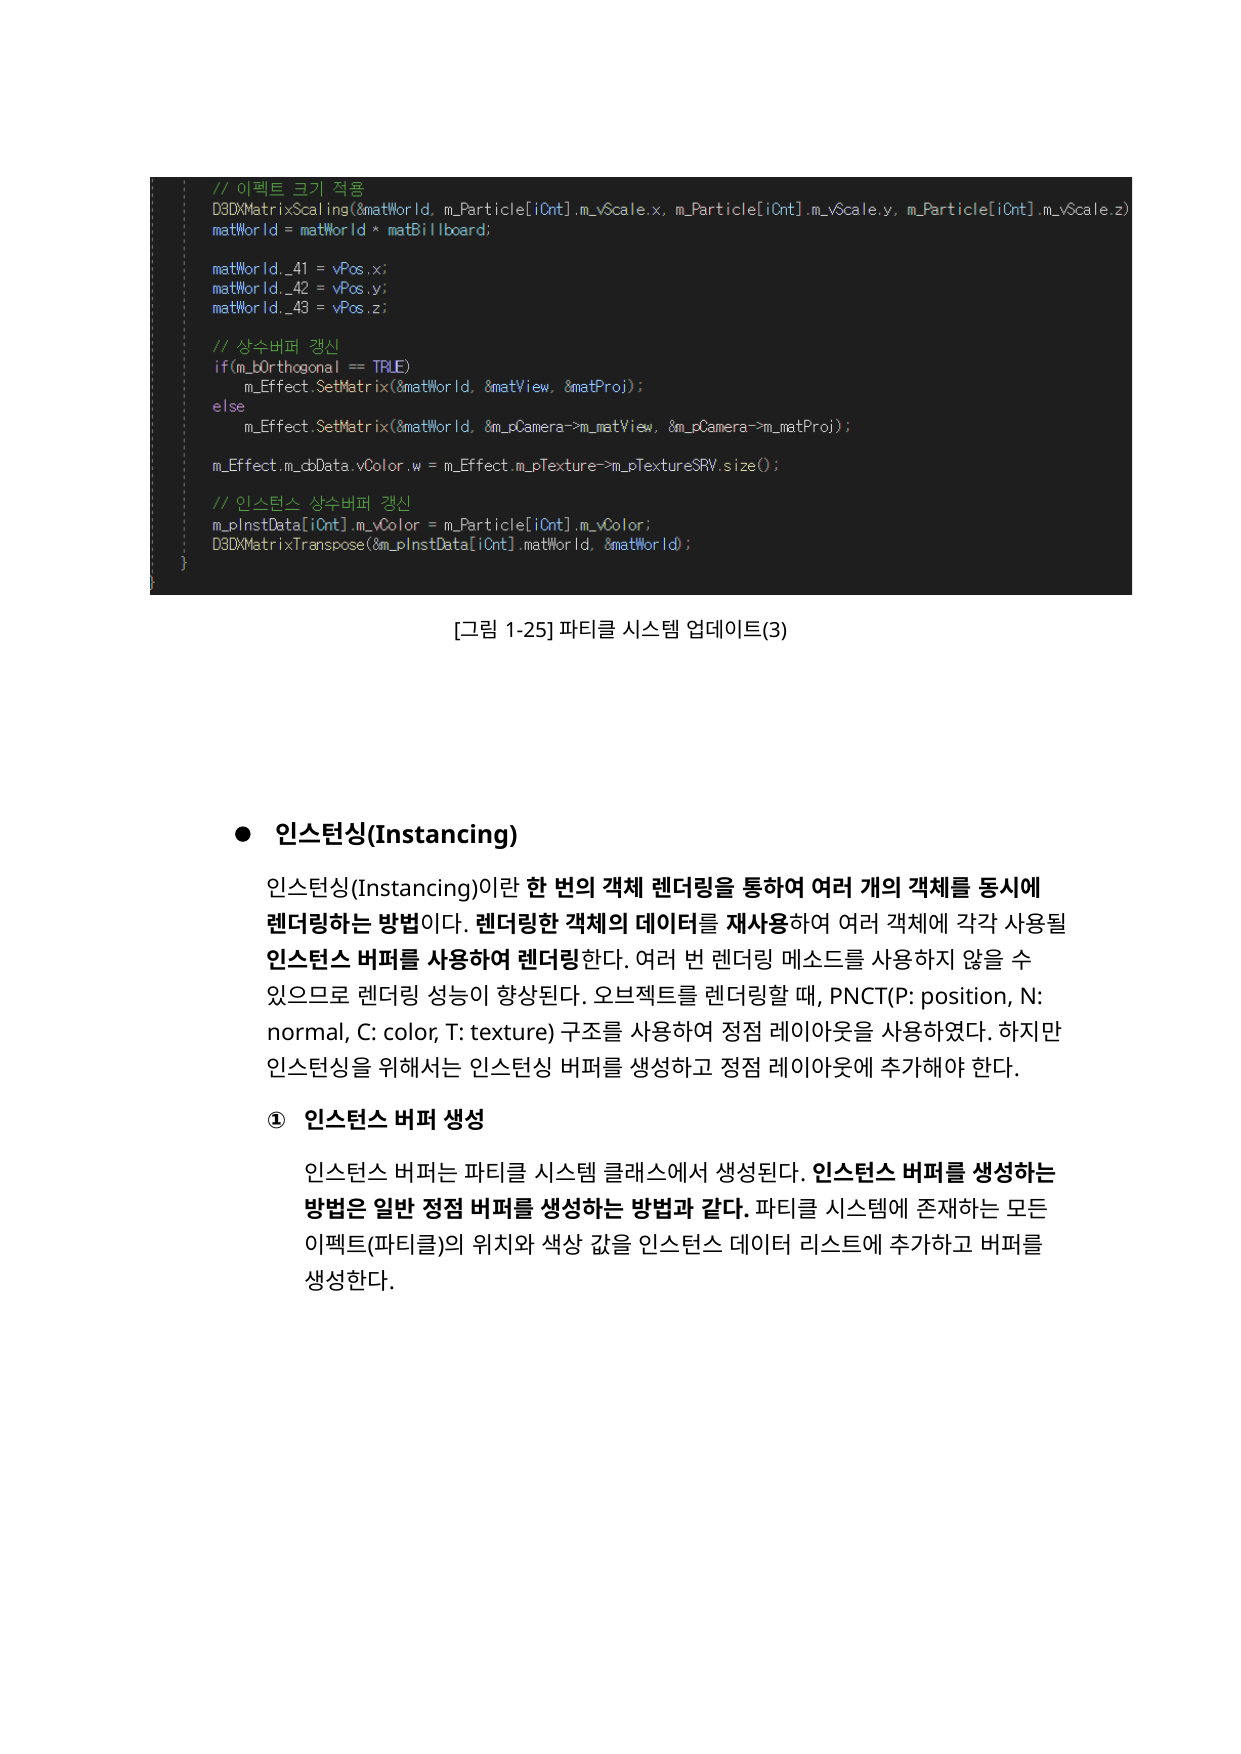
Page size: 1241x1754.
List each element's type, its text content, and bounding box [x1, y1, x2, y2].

text [그림 1-25] 파티클 시스템 업데이트(3) [150, 613, 1090, 644]
picture [150, 177, 1133, 595]
list 인스턴스 버퍼 생성 [267, 1102, 1090, 1135]
list 인스턴싱(Instancing) [233, 814, 1090, 850]
list 인스턴싱(Instancing)이란 한 번의 객체 렌더링을 통하여 여러 개의 객체를 동시에 렌더링하는 방법이다. 렌더링한 객체의 데이터를 재사용하여 여러 객체에 각각 사용될 인스턴스 버퍼를 사용하여 렌더링한다. 여러 번 렌더링 메소드를 사용하지 않을 수 있으므로 렌더링 성능이 향상된다. 오브젝트를 렌더링할 때, PNCT(P: position, N: normal, C: color, T: texture) 구조를 사용하여 정점 레이아웃을 사용하였다. 하지만 인스턴싱을 위해서는 인스턴싱 버퍼를 생성하고 정점 레이아웃에 추가해야 한다. [267, 870, 1090, 1083]
list 인스턴스 버퍼는 파티클 시스템 클래스에서 생성된다. 인스턴스 버퍼를 생성하는 방법은 일반 정점 버퍼를 생성하는 방법과 같다. 파티클 시스템에 존재하는 모든 이펙트(파티클)의 위치와 색상 값을 인스턴스 데이터 리스트에 추가하고 버퍼를 생성한다. [304, 1155, 1090, 1296]
